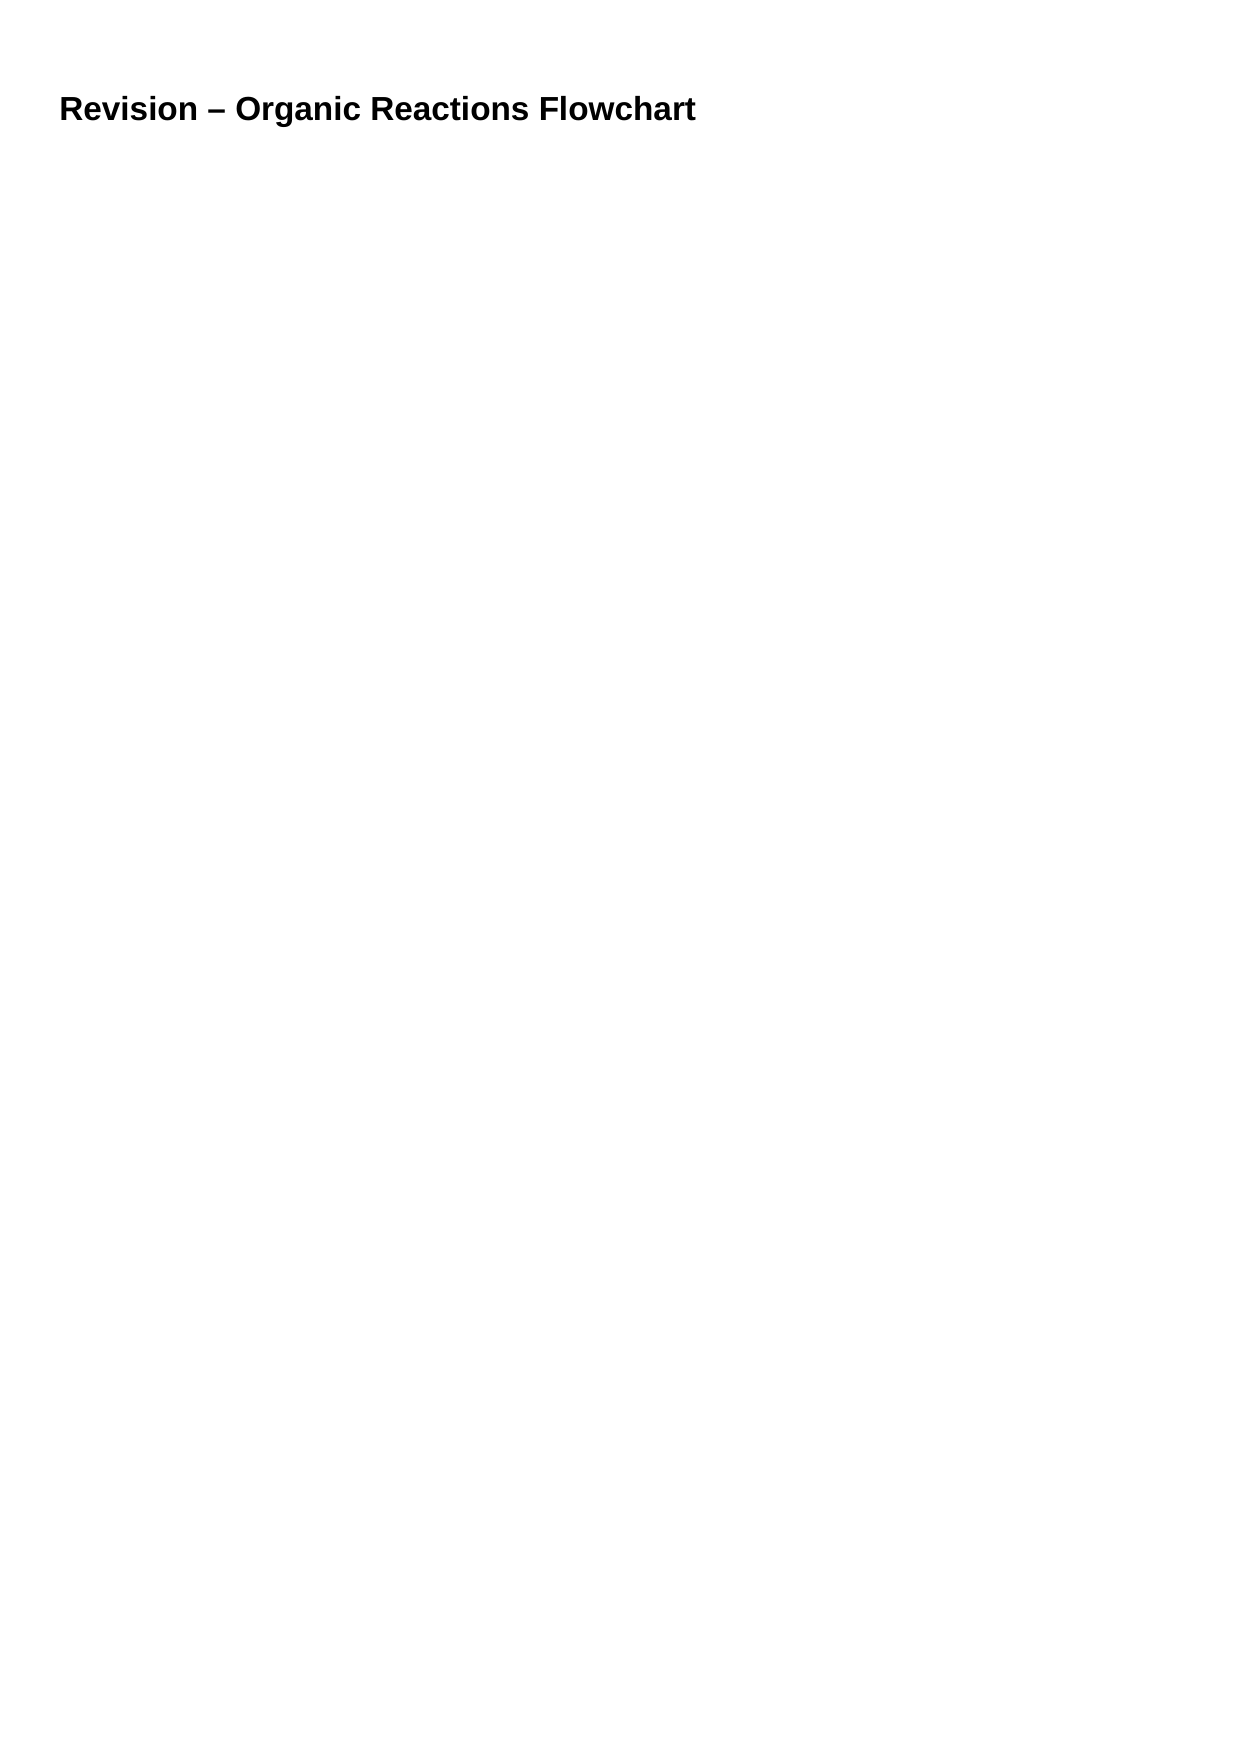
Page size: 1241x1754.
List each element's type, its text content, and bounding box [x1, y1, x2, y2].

text Revision – Organic Reactions FlowchartEmpirical Formula [59, 89, 1181, 127]
